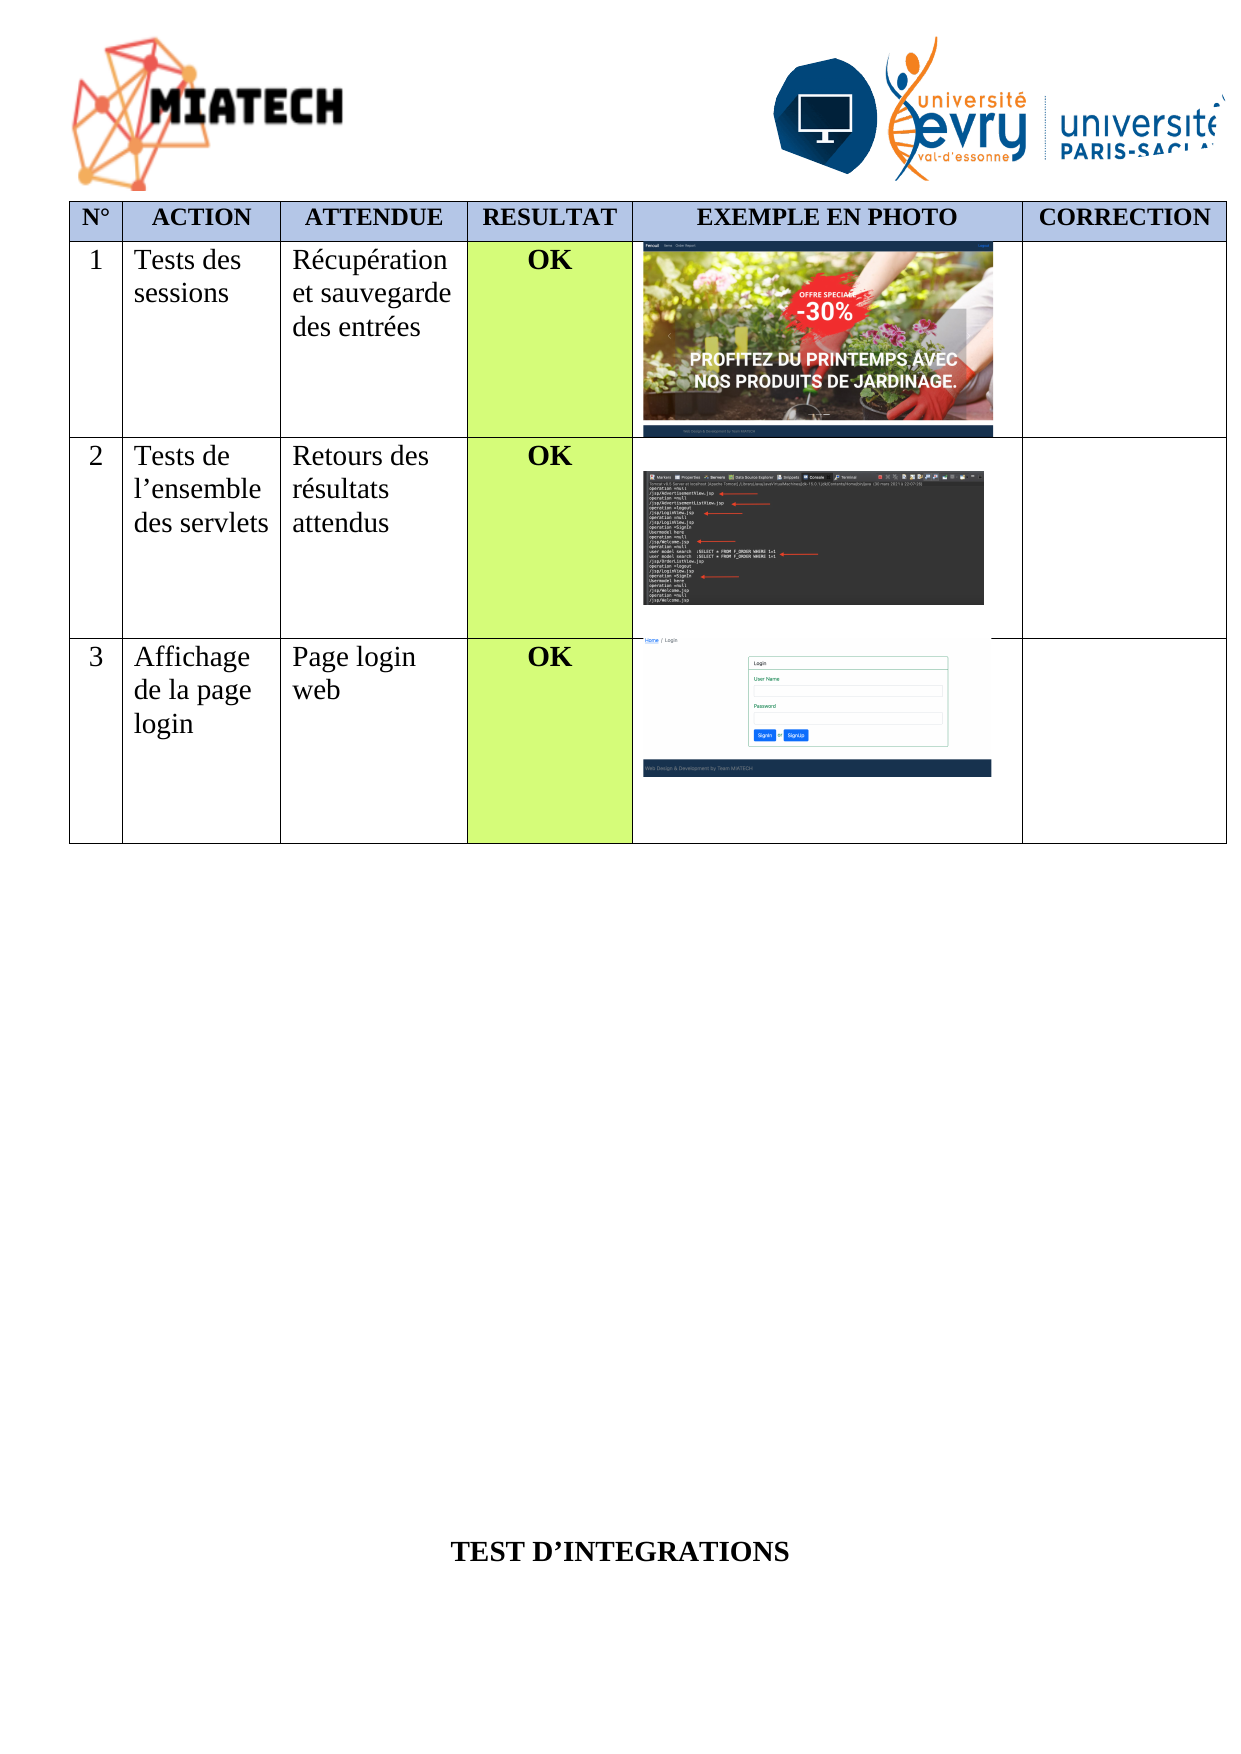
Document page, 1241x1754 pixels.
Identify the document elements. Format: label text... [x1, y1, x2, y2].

table_header N° [70, 202, 122, 241]
table_header EXEMPLE EN PHOTO [633, 202, 1022, 241]
table_cell Récupération et sauvegarde des entrées [281, 242, 467, 437]
table_cell [1023, 438, 1226, 638]
picture [773, 36, 1228, 181]
picture [53, 28, 399, 191]
table_cell OK [468, 242, 632, 437]
table_header ACTION [123, 202, 280, 241]
table_cell [994, 242, 1022, 437]
table_cell 1 [70, 242, 122, 437]
table_cell [633, 639, 1022, 843]
text TEST D’INTEGRATIONS [148, 1534, 1093, 1568]
table_cell Retours des résultats attendus [281, 438, 467, 638]
table_header CORRECTION [1023, 202, 1226, 241]
table_cell Page login web [281, 639, 467, 843]
table_cell Affichage de la page login [123, 639, 280, 843]
table_cell [1023, 639, 1226, 843]
table_cell Tests des sessions [123, 242, 280, 437]
table_cell 3 [70, 639, 122, 843]
picture [643, 471, 984, 605]
table_cell Tests de l’ensemble des servlets [123, 438, 280, 638]
table_cell OK [468, 438, 632, 638]
table_cell [1023, 242, 1226, 437]
picture [643, 241, 994, 437]
picture [643, 638, 992, 777]
table_cell [633, 242, 643, 437]
table_cell OK [468, 639, 632, 843]
table_header RESULTAT [468, 202, 632, 241]
table_header ATTENDUE [281, 202, 467, 241]
table_cell 2 [70, 438, 122, 638]
table_cell [633, 438, 1022, 638]
